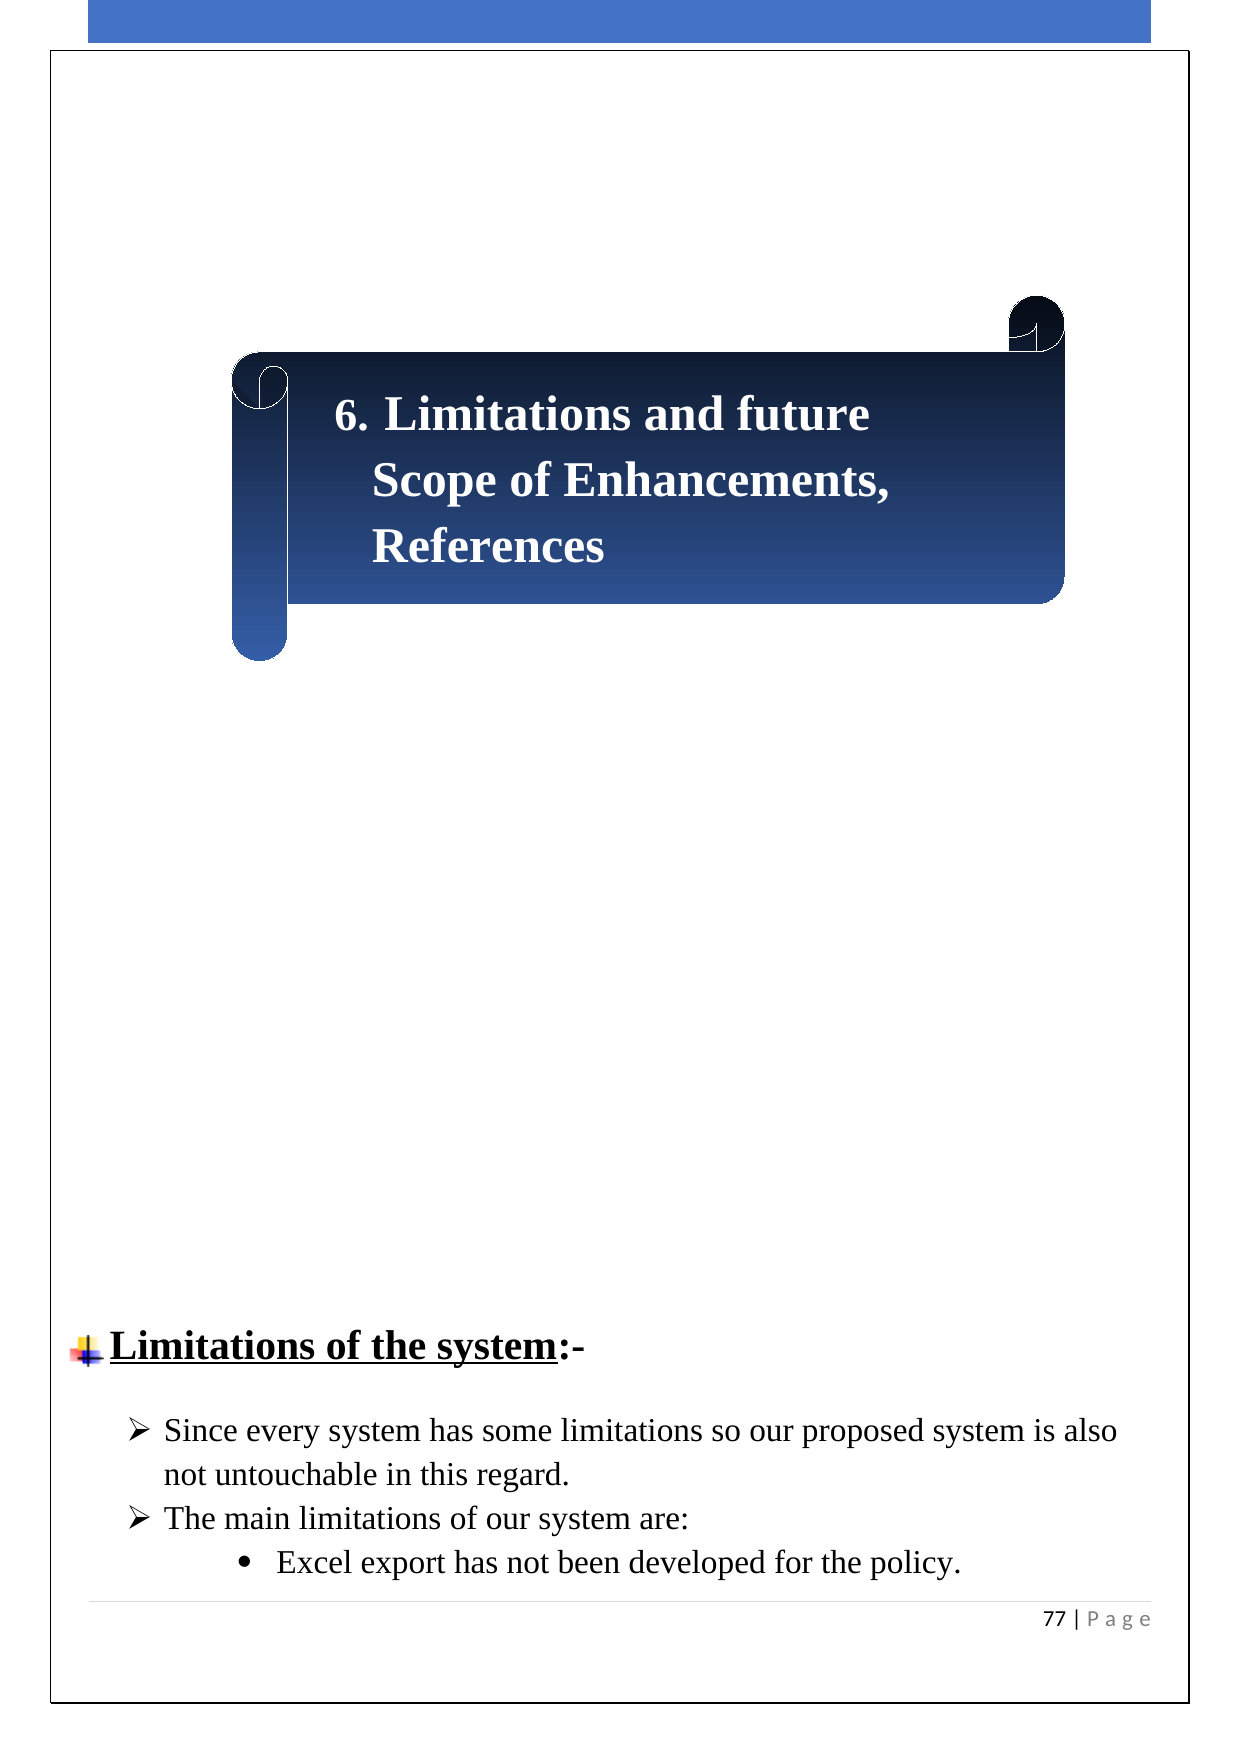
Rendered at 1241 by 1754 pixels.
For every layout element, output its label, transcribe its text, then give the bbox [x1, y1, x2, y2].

list The main limitations of our system are: [126, 1498, 1151, 1537]
list Excel export has not been developed for the policy. [239, 1543, 1151, 1581]
text Limitations of the system:- [89, 1320, 1151, 1368]
picture [69, 1335, 104, 1367]
list Since every system has some limitations so our proposed system is also not untouchable in this regard. [126, 1410, 1151, 1493]
